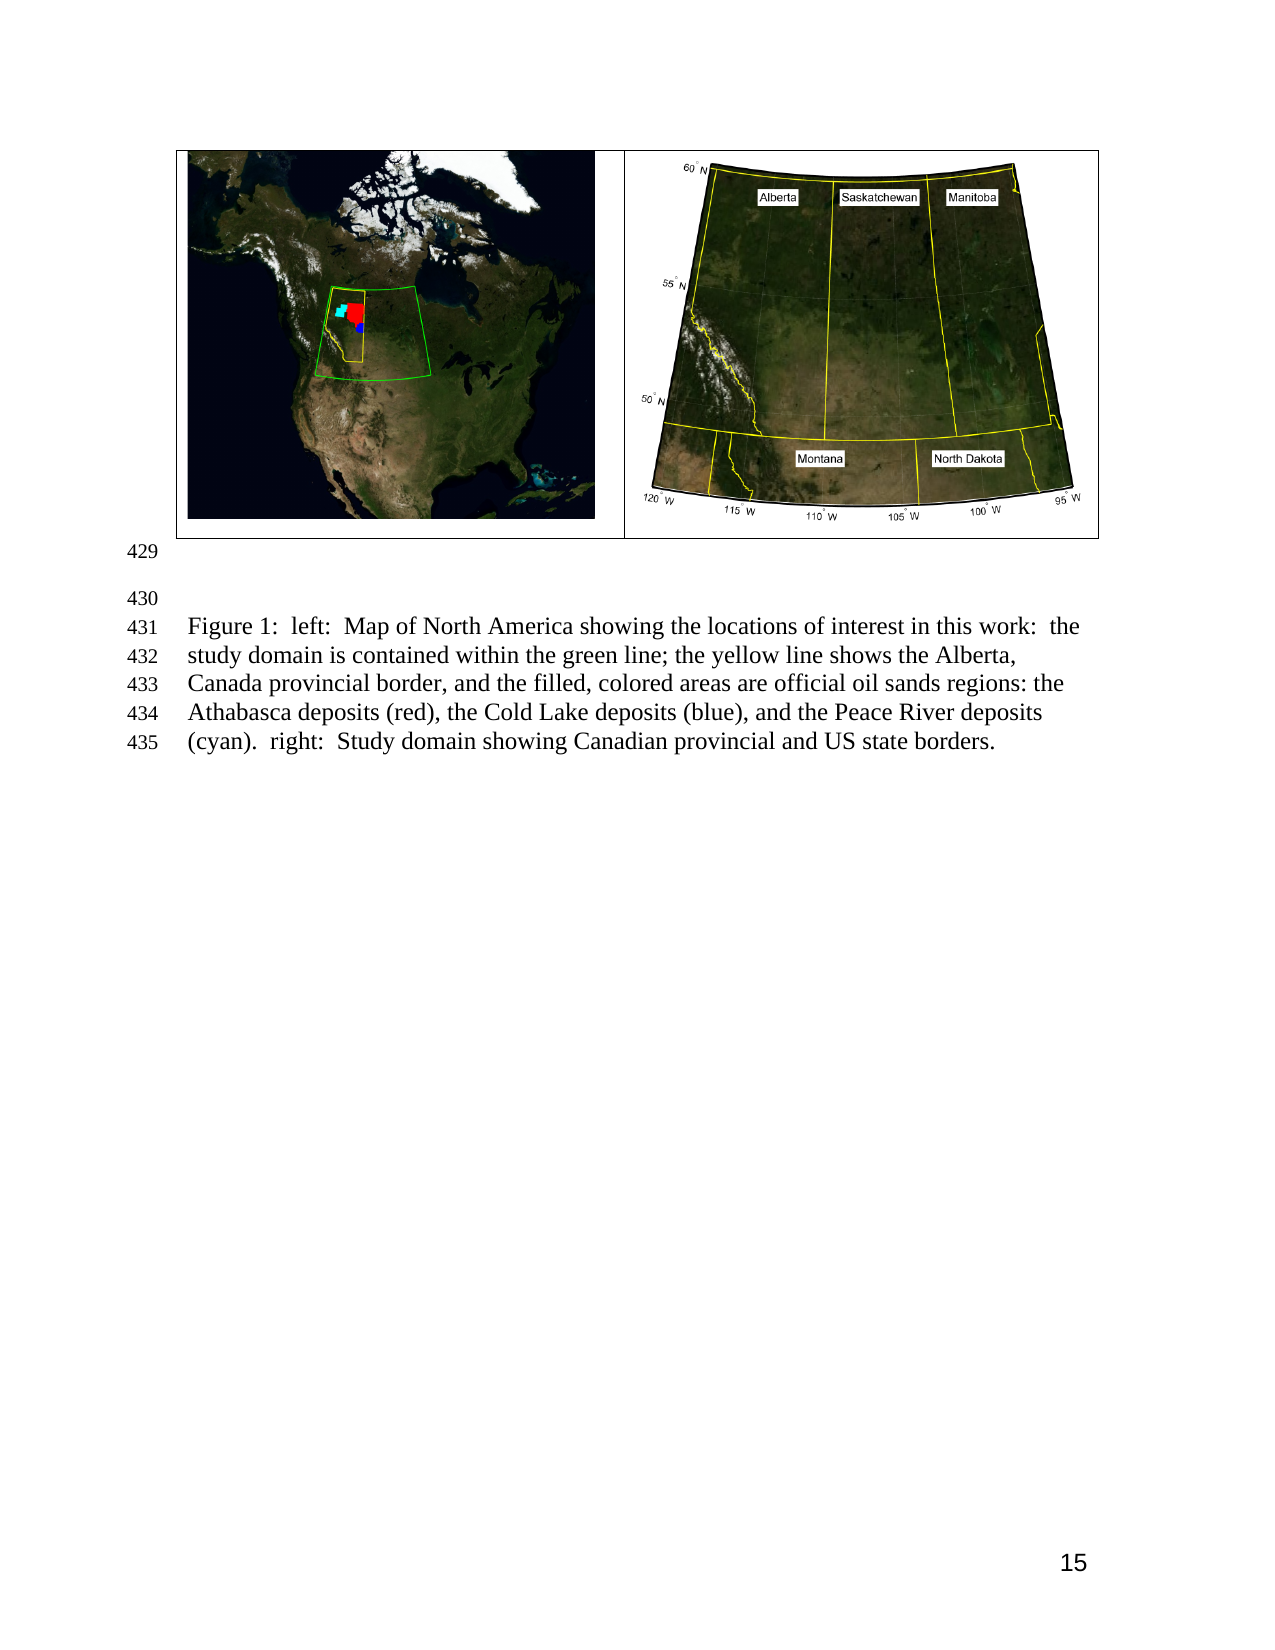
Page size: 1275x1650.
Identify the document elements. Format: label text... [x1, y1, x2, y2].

text Figure 1: left: Map of North America showing the locations of interest in this work: the study domain is contained within the green line; the yellow line shows the Alberta, Canada provincial border, and the filled, colored areas are official oil sands regions: the Athabasca deposits (red), the Cold Lake deposits (blue), and the Peace River deposits (cyan). right: Study domain showing Canadian provincial and US state borders. [187, 611, 1087, 755]
picture [187, 151, 595, 519]
picture [635, 151, 1085, 527]
table_header [177, 151, 624, 538]
table_header [625, 151, 1098, 538]
